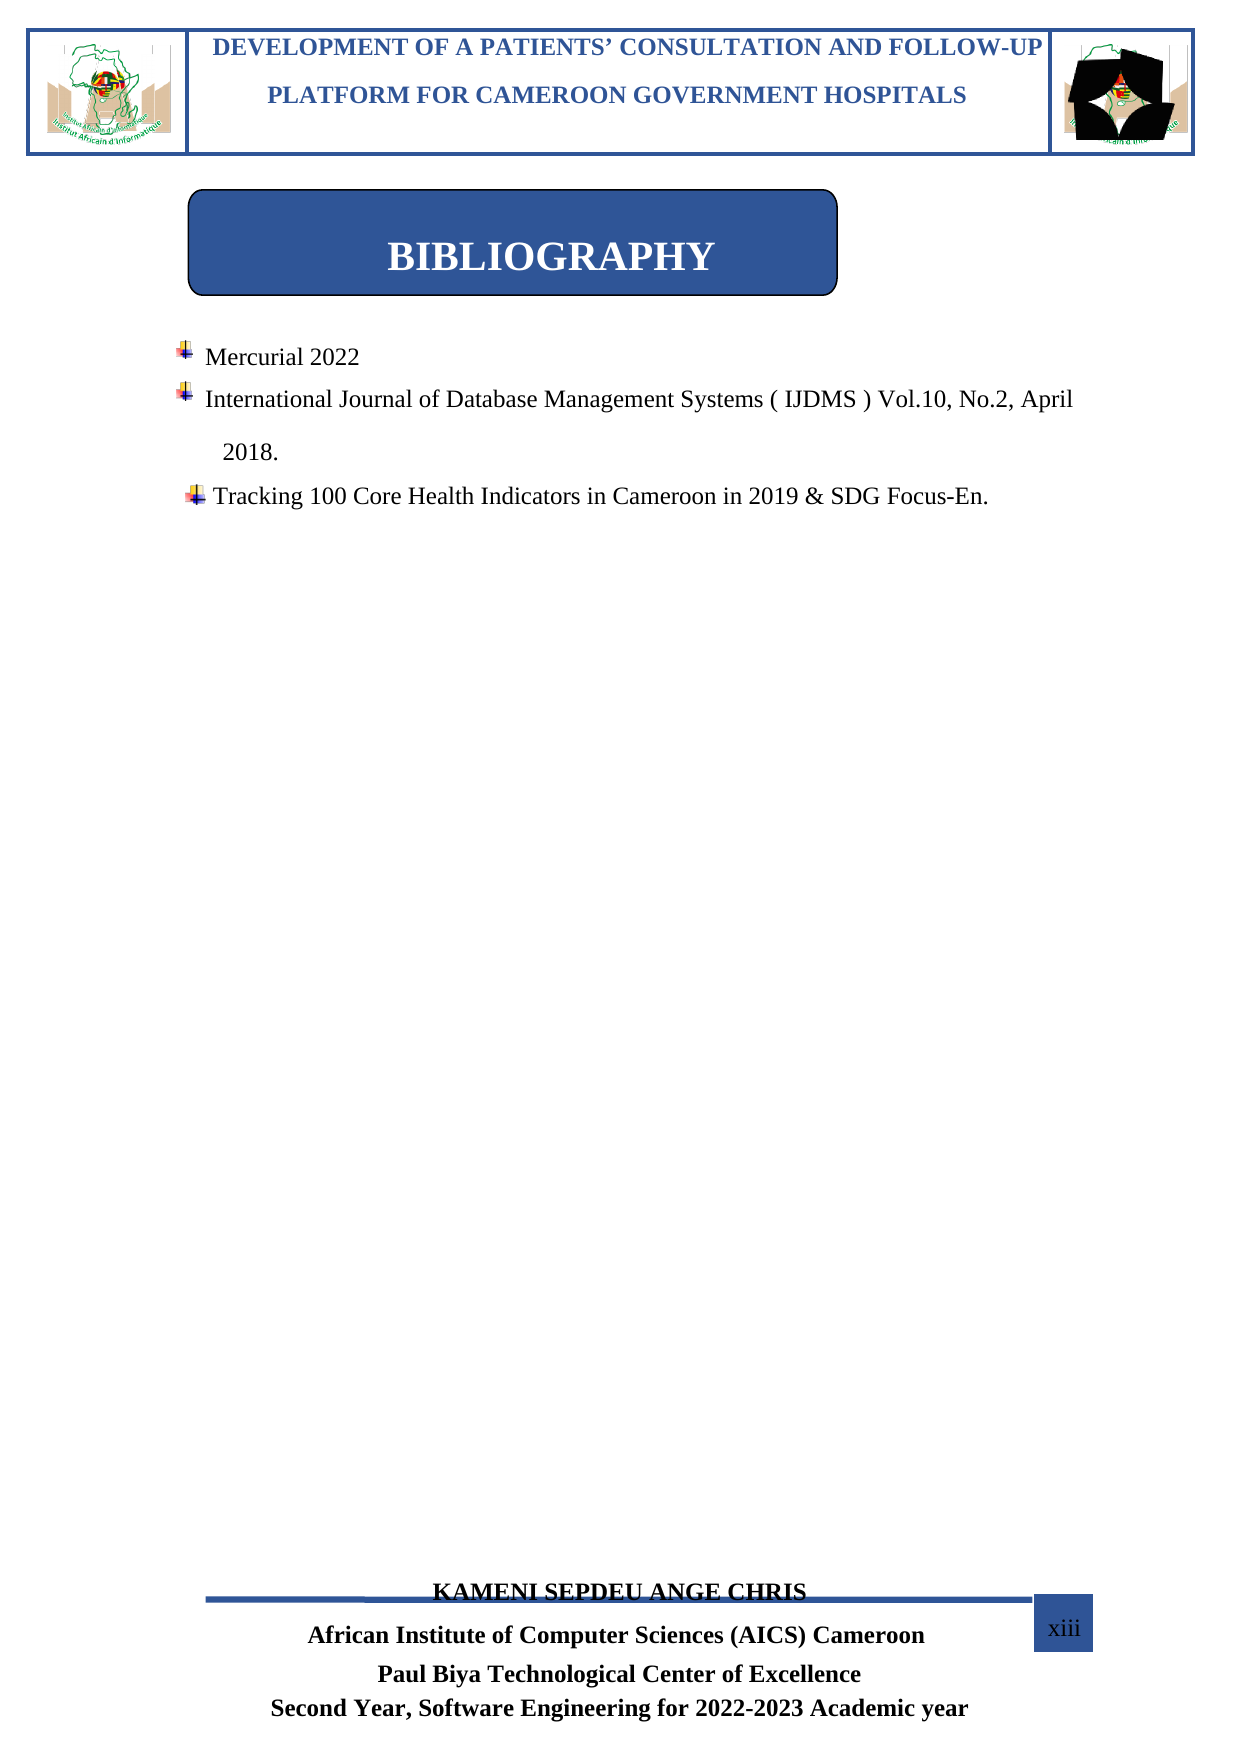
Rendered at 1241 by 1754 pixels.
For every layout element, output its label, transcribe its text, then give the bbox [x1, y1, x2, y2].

picture [176, 380, 193, 401]
picture [1055, 32, 1194, 150]
picture [185, 483, 206, 505]
picture [176, 339, 193, 359]
text 2018. [222, 437, 1098, 465]
text Tracking 100 Core Health Indicators in Cameroon in 2019 & SDG Focus-En. [185, 481, 1098, 510]
picture [38, 32, 177, 150]
